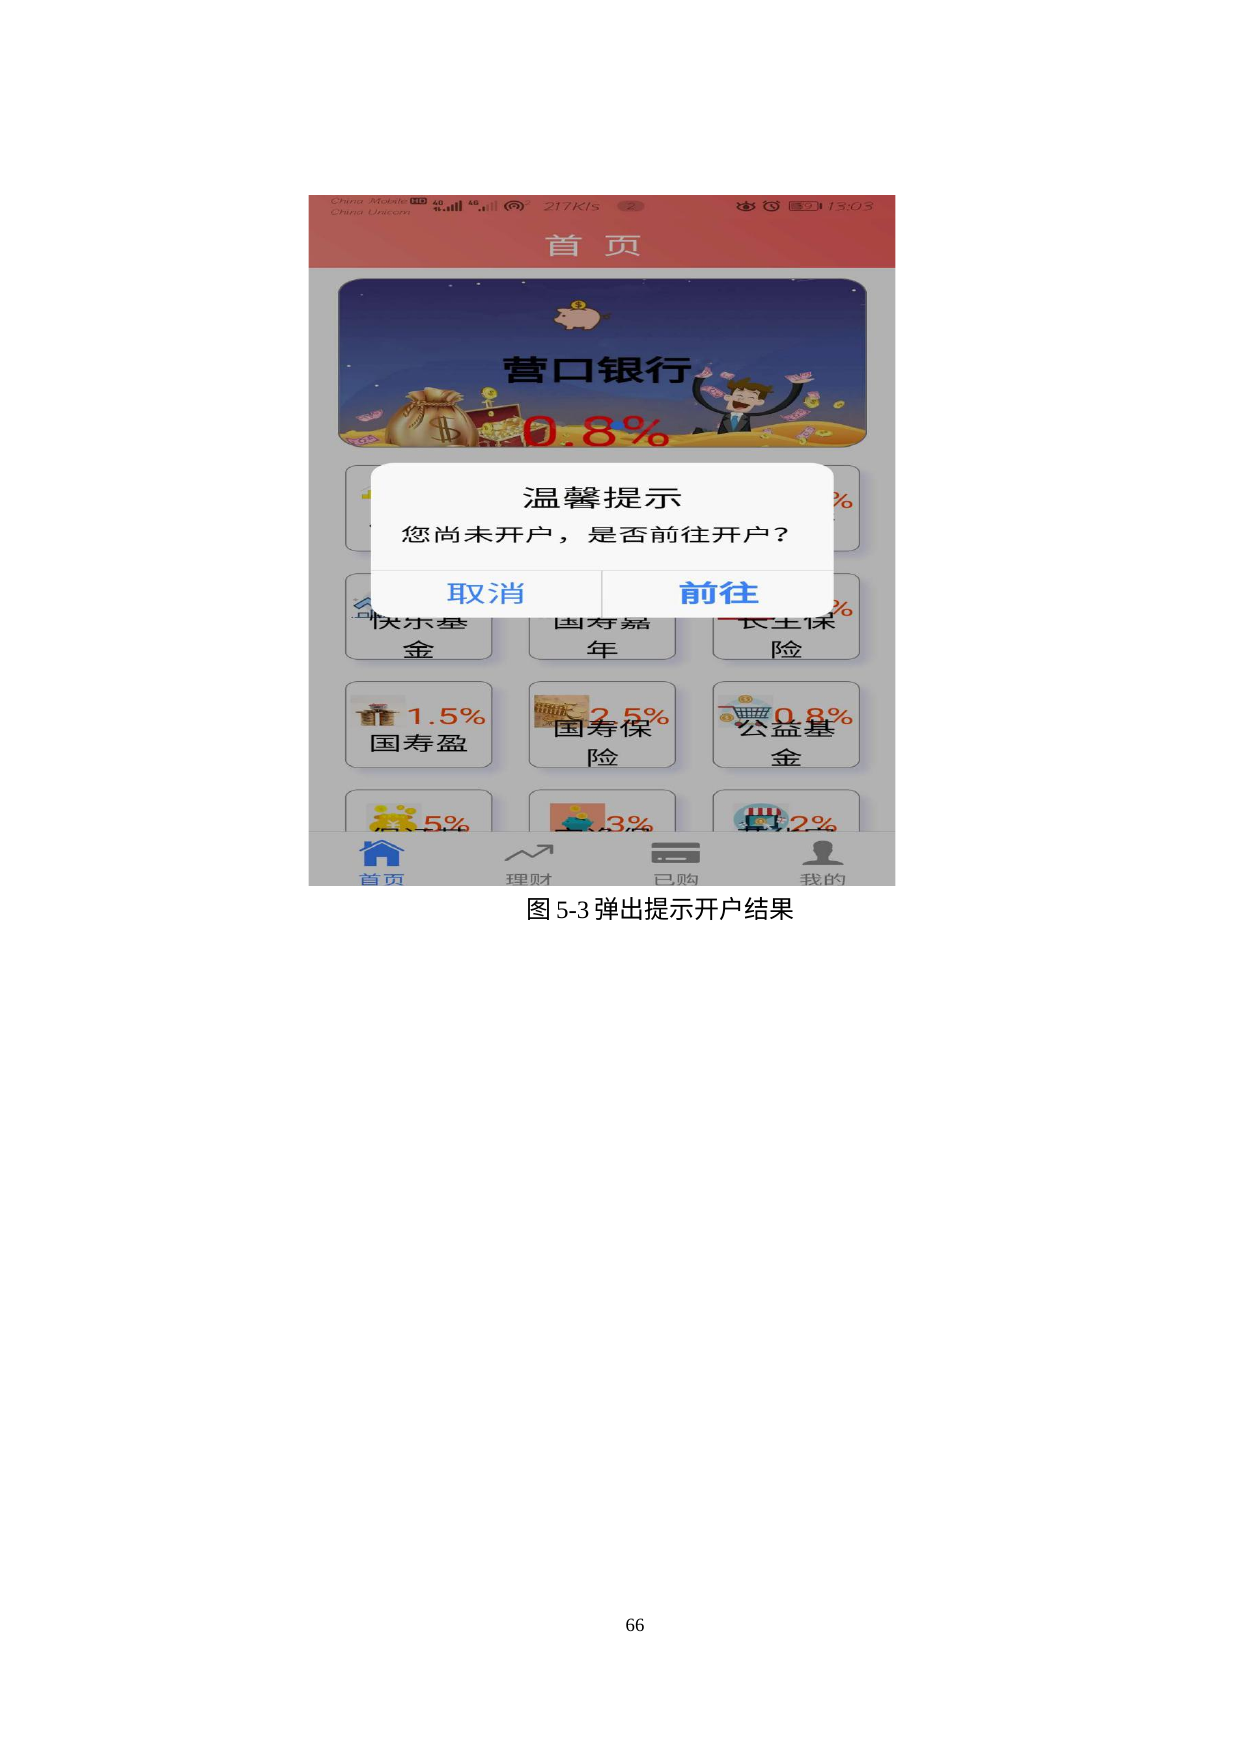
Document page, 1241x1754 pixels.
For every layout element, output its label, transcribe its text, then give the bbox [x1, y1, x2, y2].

text 图5-3弹出提示开户结果 [177, 885, 1092, 927]
picture [308, 195, 896, 886]
